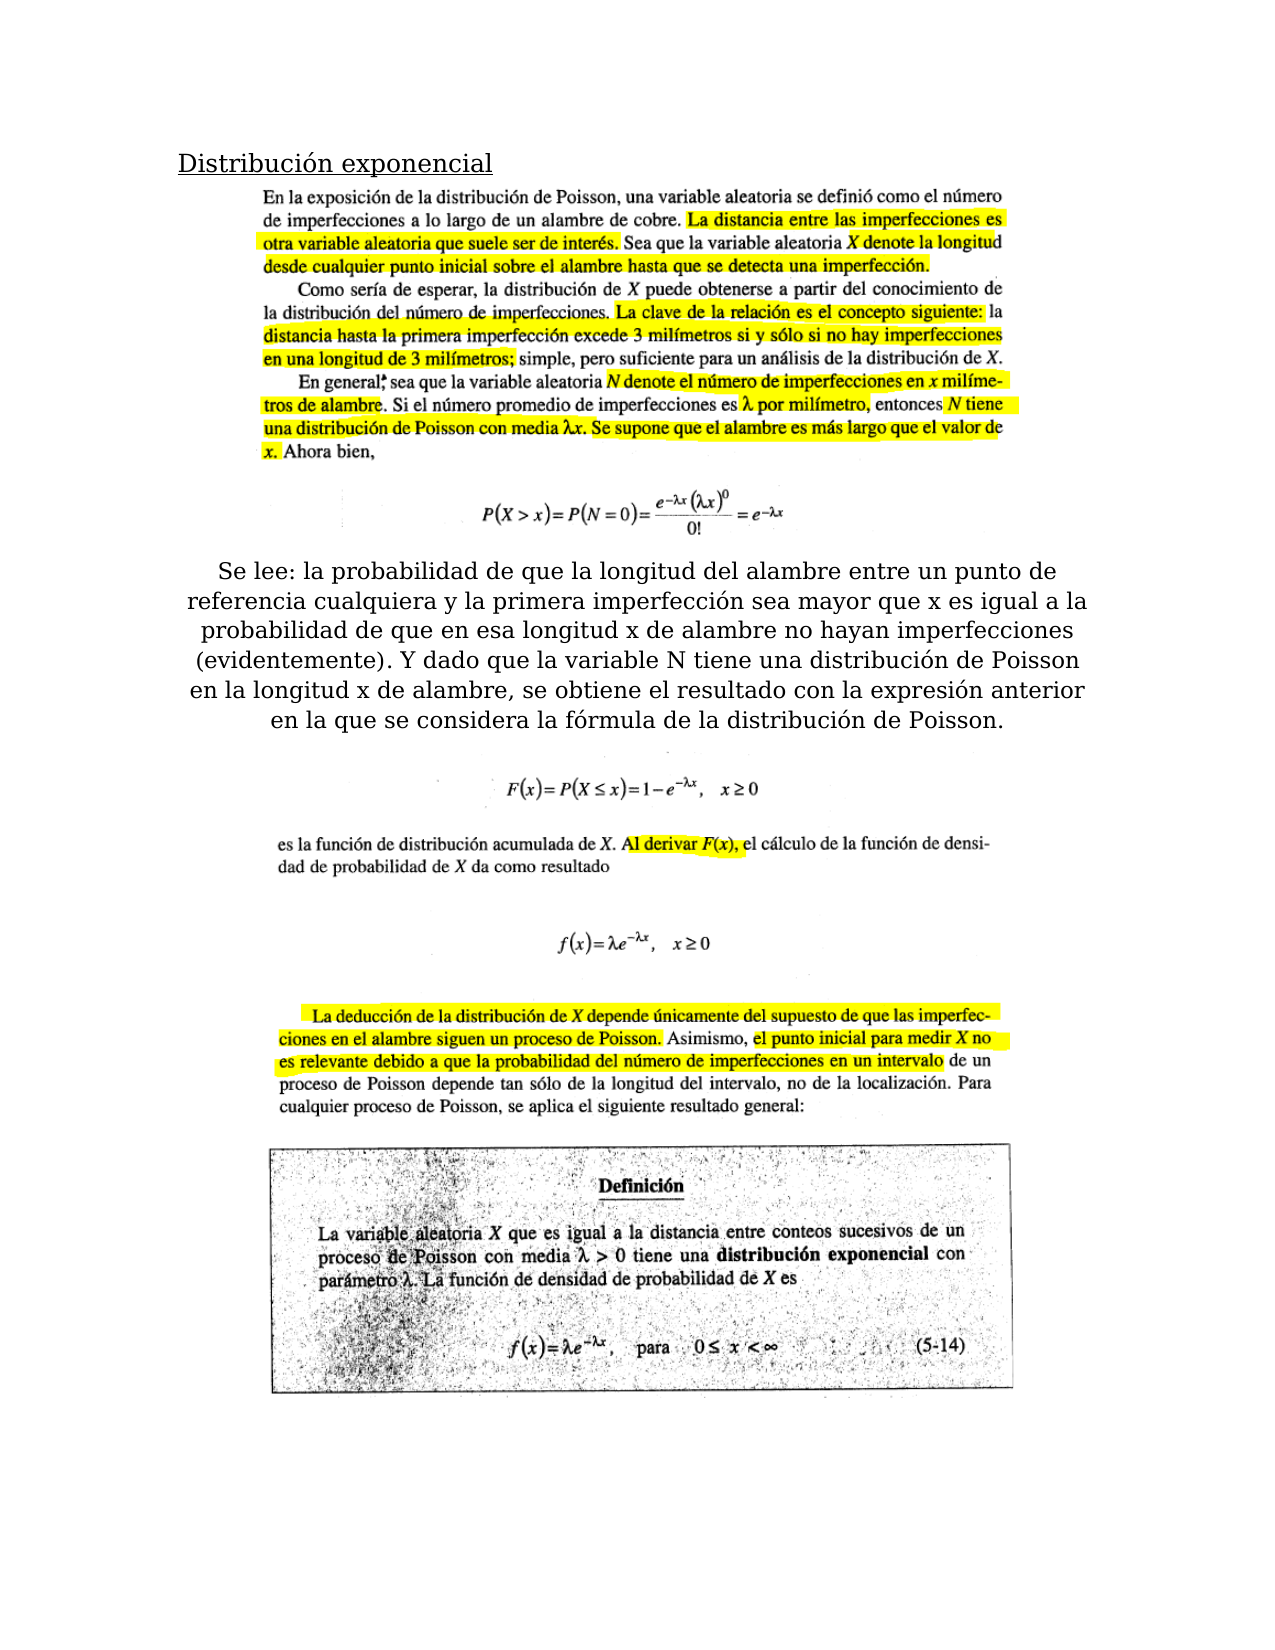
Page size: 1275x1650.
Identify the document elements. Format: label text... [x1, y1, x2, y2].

subtitle Distribución exponencial [177, 148, 1098, 178]
picture [256, 180, 1019, 465]
picture [265, 751, 1010, 1125]
picture [261, 1143, 1014, 1398]
text Se lee: la probabilidad de que la longitud del alambre entre un punto de referencia cualquiera y la primera imperfección sea mayor que x es igual a la probabilidad de que en esa longitud x de alambre no hayan imperfecciones (evidentemente). Y dado que la variable N tiene una distribución de Poisson en la longitud x de alambre, se obtiene el resultado con la expresión anterior en la que se considera la fórmula de la distribución de Poisson. [177, 557, 1098, 733]
picture [258, 483, 1018, 538]
